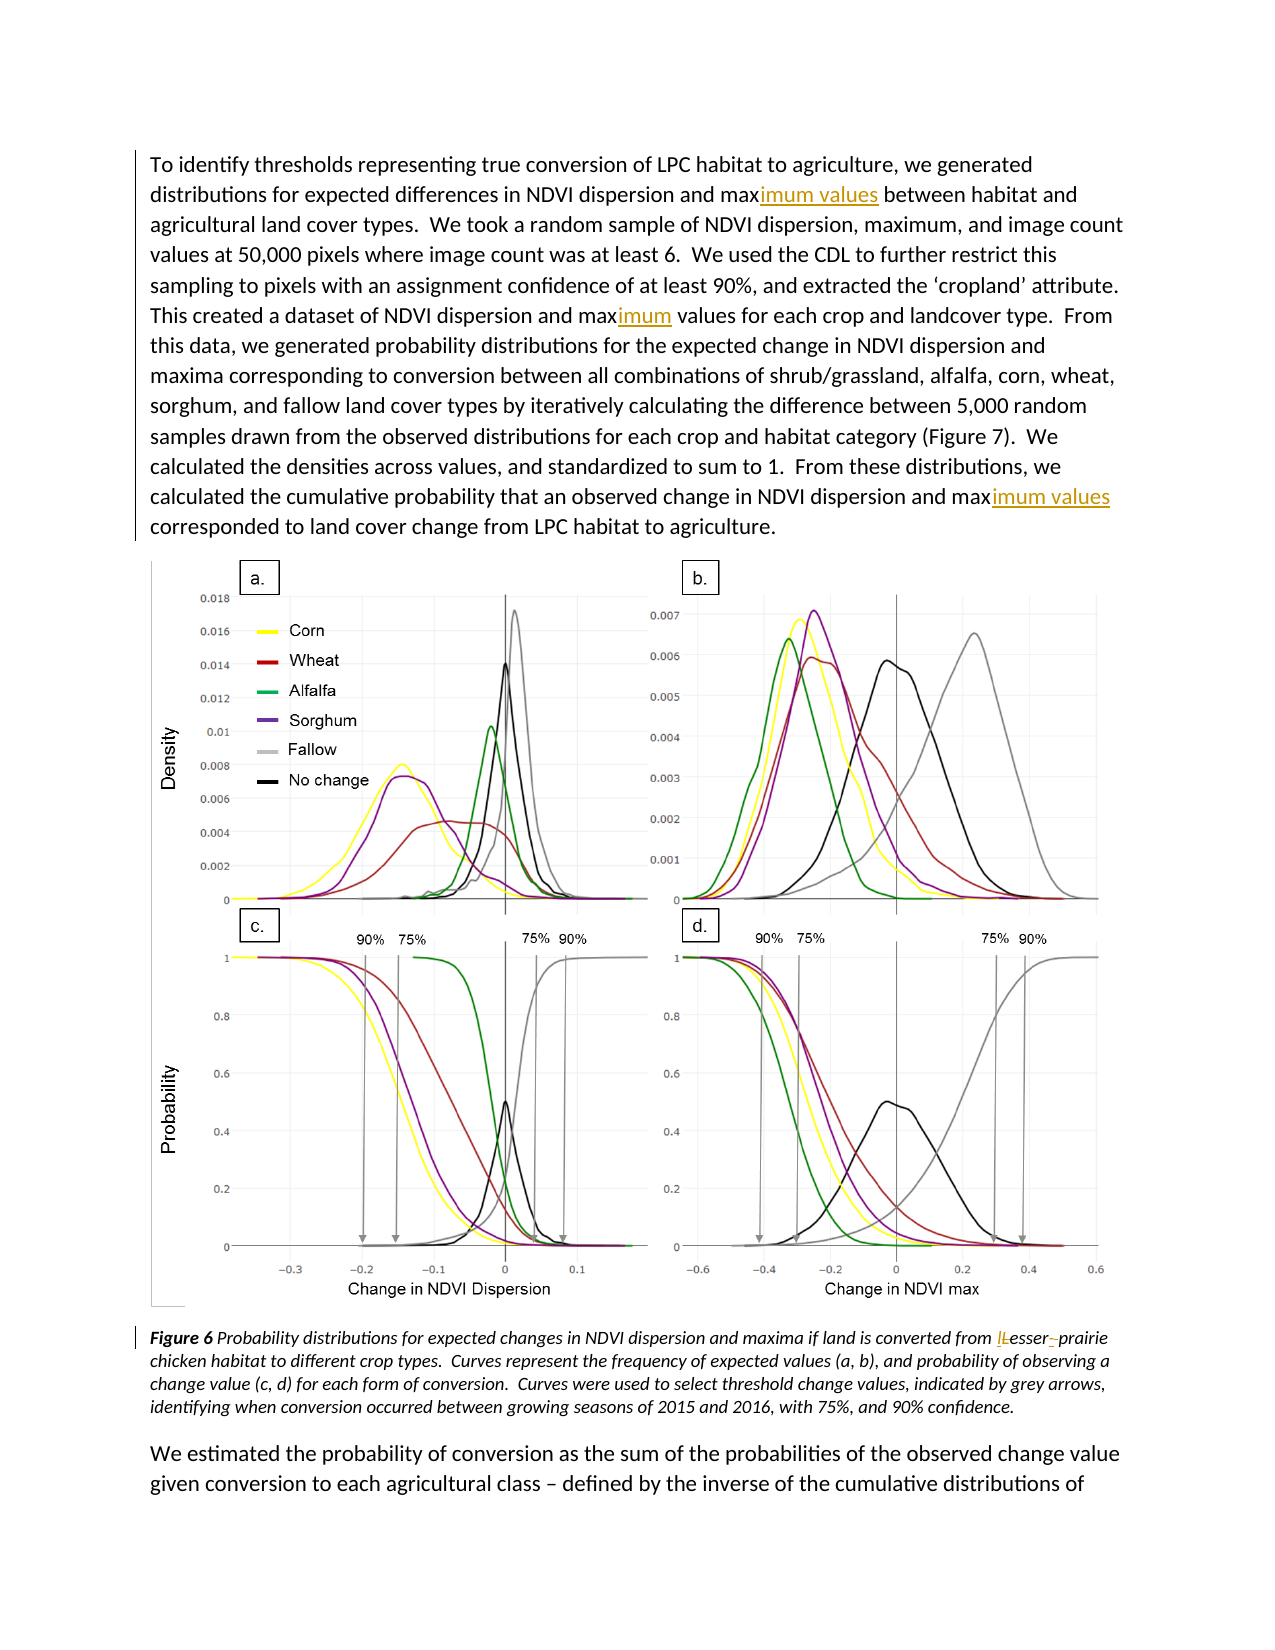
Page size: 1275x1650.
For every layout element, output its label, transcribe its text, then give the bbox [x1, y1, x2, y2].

picture [150, 559, 1109, 1308]
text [150, 1439, 1125, 1497]
text To identify thresholds representing true conversion of LPC habitat to agriculture, we generated distributions for expected differences in NDVI dispersion and max between habitat and agricultural land cover types. We took a random sample of NDVI dispersion, maximum, and image count values at 50,000 pixels where image count was at least 6. We used the CDL to further restrict this sampling to pixels with an assignment confidence of at least 90%, and extracted the ‘cropland’ attribute. This created a dataset of NDVI dispersion and max values for each crop and landcover type. From this data, we generated probability distributions for the expected change in NDVI dispersion and maxima corresponding to conversion between all combinations of shrub/grassland, alfalfa, corn, wheat, sorghum, and fallow land cover types by iteratively calculating the difference between 5,000 random samples drawn from the observed distributions for each crop and habitat category (Figure 7). We calculated the densities across values, and standardized to sum to 1. From these distributions, we calculated the cumulative probability that an observed change in NDVI dispersion and max corresponded to land cover change from LPC habitat to agriculture. [150, 150, 1125, 541]
text Figure 6 Probability distributions for expected changes in NDVI dispersion and maxima if land is converted from esserprairie chicken habitat to different crop types. Curves represent the frequency of expected values (a, b), and probability of observing a change value (c, d) for each form of conversion. Curves were used to select threshold change values, indicated by grey arrows, identifying when conversion occurred between growing seasons of 2015 and 2016, with 75%, and 90% confidence. [150, 1326, 1125, 1418]
